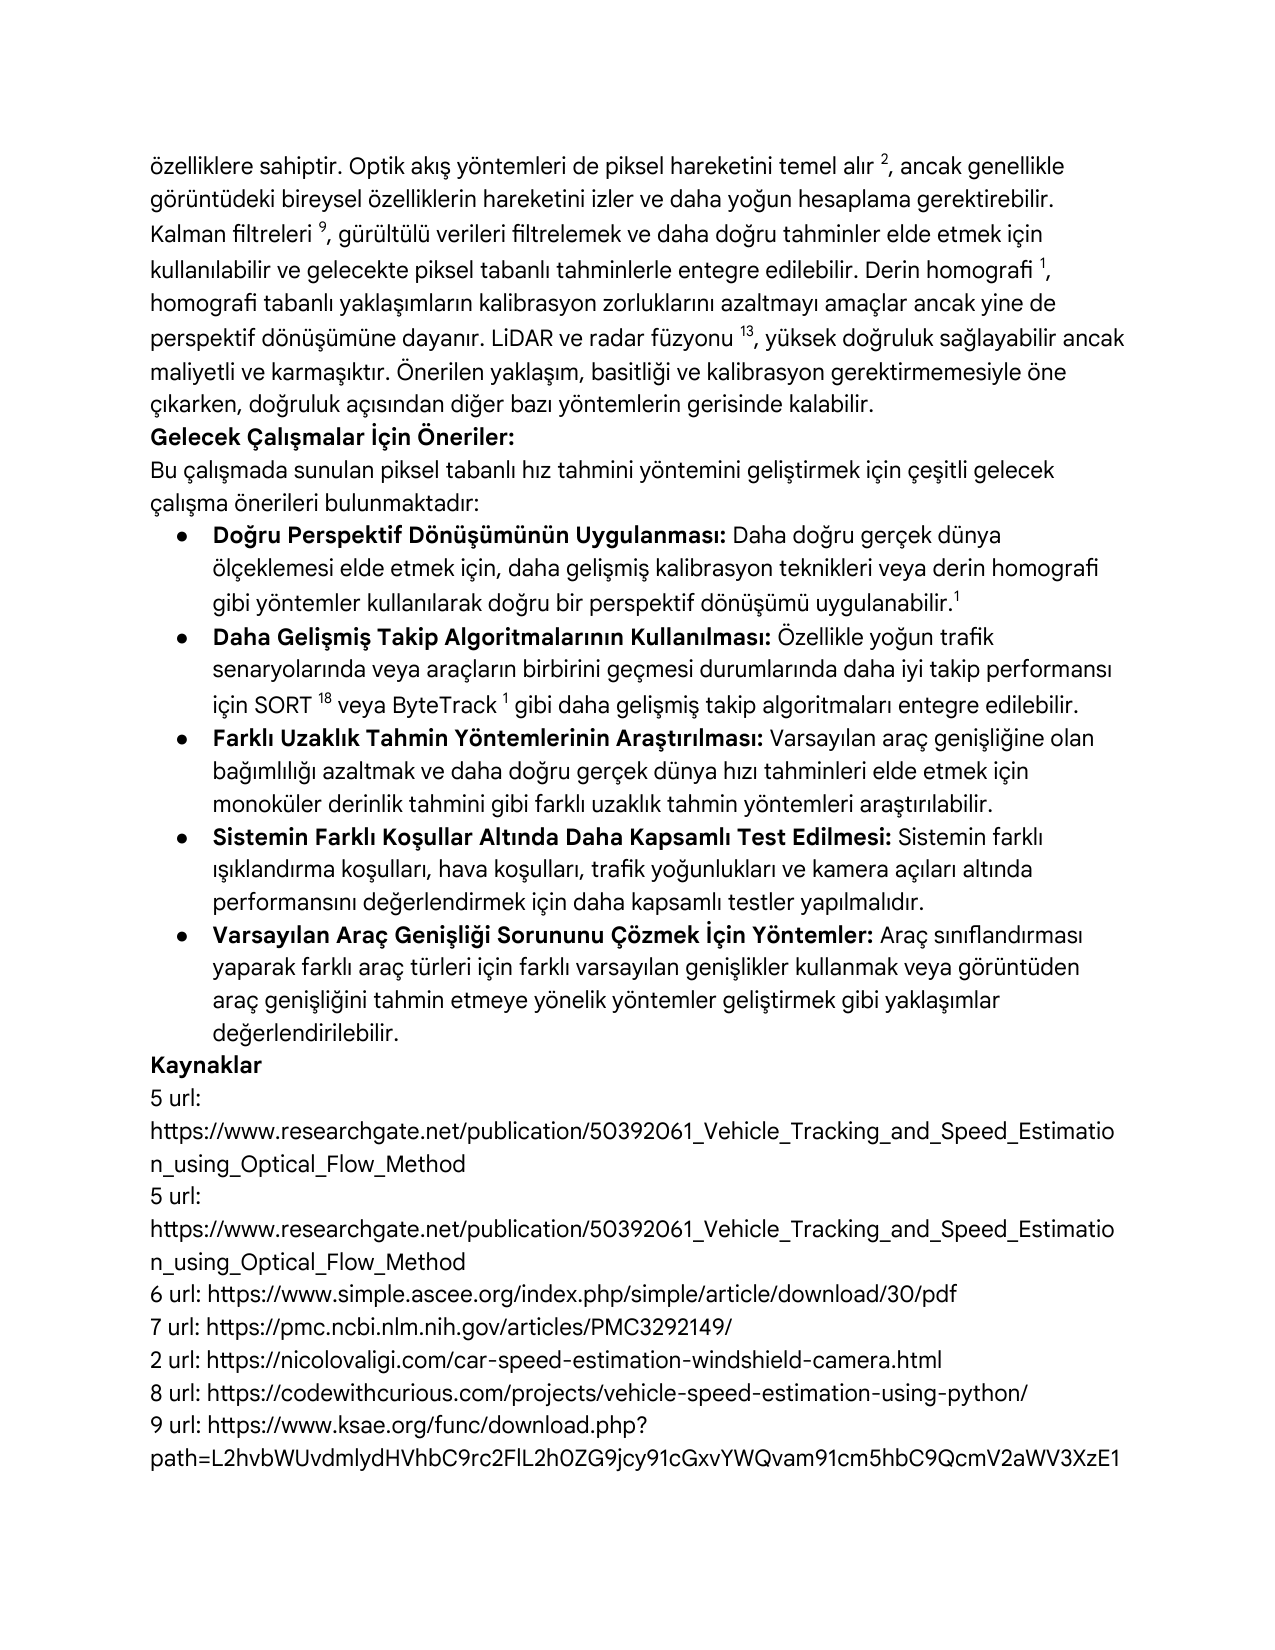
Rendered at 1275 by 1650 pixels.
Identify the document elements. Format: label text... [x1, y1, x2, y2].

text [150, 1411, 1125, 1473]
text Kaynaklar [150, 1052, 1125, 1080]
text 7 url: https://pmc.ncbi.nlm.nih.gov/articles/PMC3292149/ [150, 1313, 1125, 1342]
text 2 url: https://nicolovaligi.com/car-speed-estimation-windshield-camera.html [150, 1346, 1125, 1375]
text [150, 150, 1125, 419]
text 6 url: https://www.simple.ascee.org/index.php/simple/article/download/30/pdf [150, 1281, 1125, 1309]
text Gelecek Çalışmalar İçin Öneriler: [150, 423, 1125, 452]
text Bu çalışmada sunulan piksel tabanlı hız tahmini yöntemini geliştirmek için çeşitli gelecek çalışma önerileri bulunmaktadır: [150, 456, 1125, 517]
text 5 url: https://www.researchgate.net/publication/50392061_Vehicle_Tracking_and_Speed_Estimation_using_Optical_Flow_Method [150, 1084, 1125, 1178]
list Doğru Perspektif Dönüşümünün Uygulanması: Daha doğru gerçek dünya ölçeklemesi elde etmek için, daha gelişmiş kalibrasyon teknikleri veya derin homografi gibi yöntemler kullanılarak doğru bir perspektif dönüşümü uygulanabilir.1 [175, 521, 1125, 619]
list Daha Gelişmiş Takip Algoritmalarının Kullanılması: Özellikle yoğun trafik senaryolarında veya araçların birbirini geçmesi durumlarında daha iyi takip performansı için SORT 18 veya ByteTrack 1 gibi daha gelişmiş takip algoritmaları entegre edilebilir. [175, 623, 1125, 720]
text 5 url: https://www.researchgate.net/publication/50392061_Vehicle_Tracking_and_Speed_Estimation_using_Optical_Flow_Method [150, 1182, 1125, 1277]
text 8 url: https://codewithcurious.com/projects/vehicle-speed-estimation-using-python/ [150, 1379, 1125, 1407]
list Sistemin Farklı Koşullar Altında Daha Kapsamlı Test Edilmesi: Sistemin farklı ışıklandırma koşulları, hava koşulları, trafik yoğunlukları ve kamera açıları altında performansını değerlendirmek için daha kapsamlı testler yapılmalıdır. [175, 823, 1125, 917]
list Farklı Uzaklık Tahmin Yöntemlerinin Araştırılması: Varsayılan araç genişliğine olan bağımlılığı azaltmak ve daha doğru gerçek dünya hızı tahminleri elde etmek için monoküler derinlik tahmini gibi farklı uzaklık tahmin yöntemleri araştırılabilir. [175, 724, 1125, 819]
list Varsayılan Araç Genişliği Sorununu Çözmek İçin Yöntemler: Araç sınıflandırması yaparak farklı araç türleri için farklı varsayılan genişlikler kullanmak veya görüntüden araç genişliğini tahmin etmeye yönelik yöntemler geliştirmek gibi yaklaşımlar değerlendirilebilir. [175, 921, 1125, 1048]
